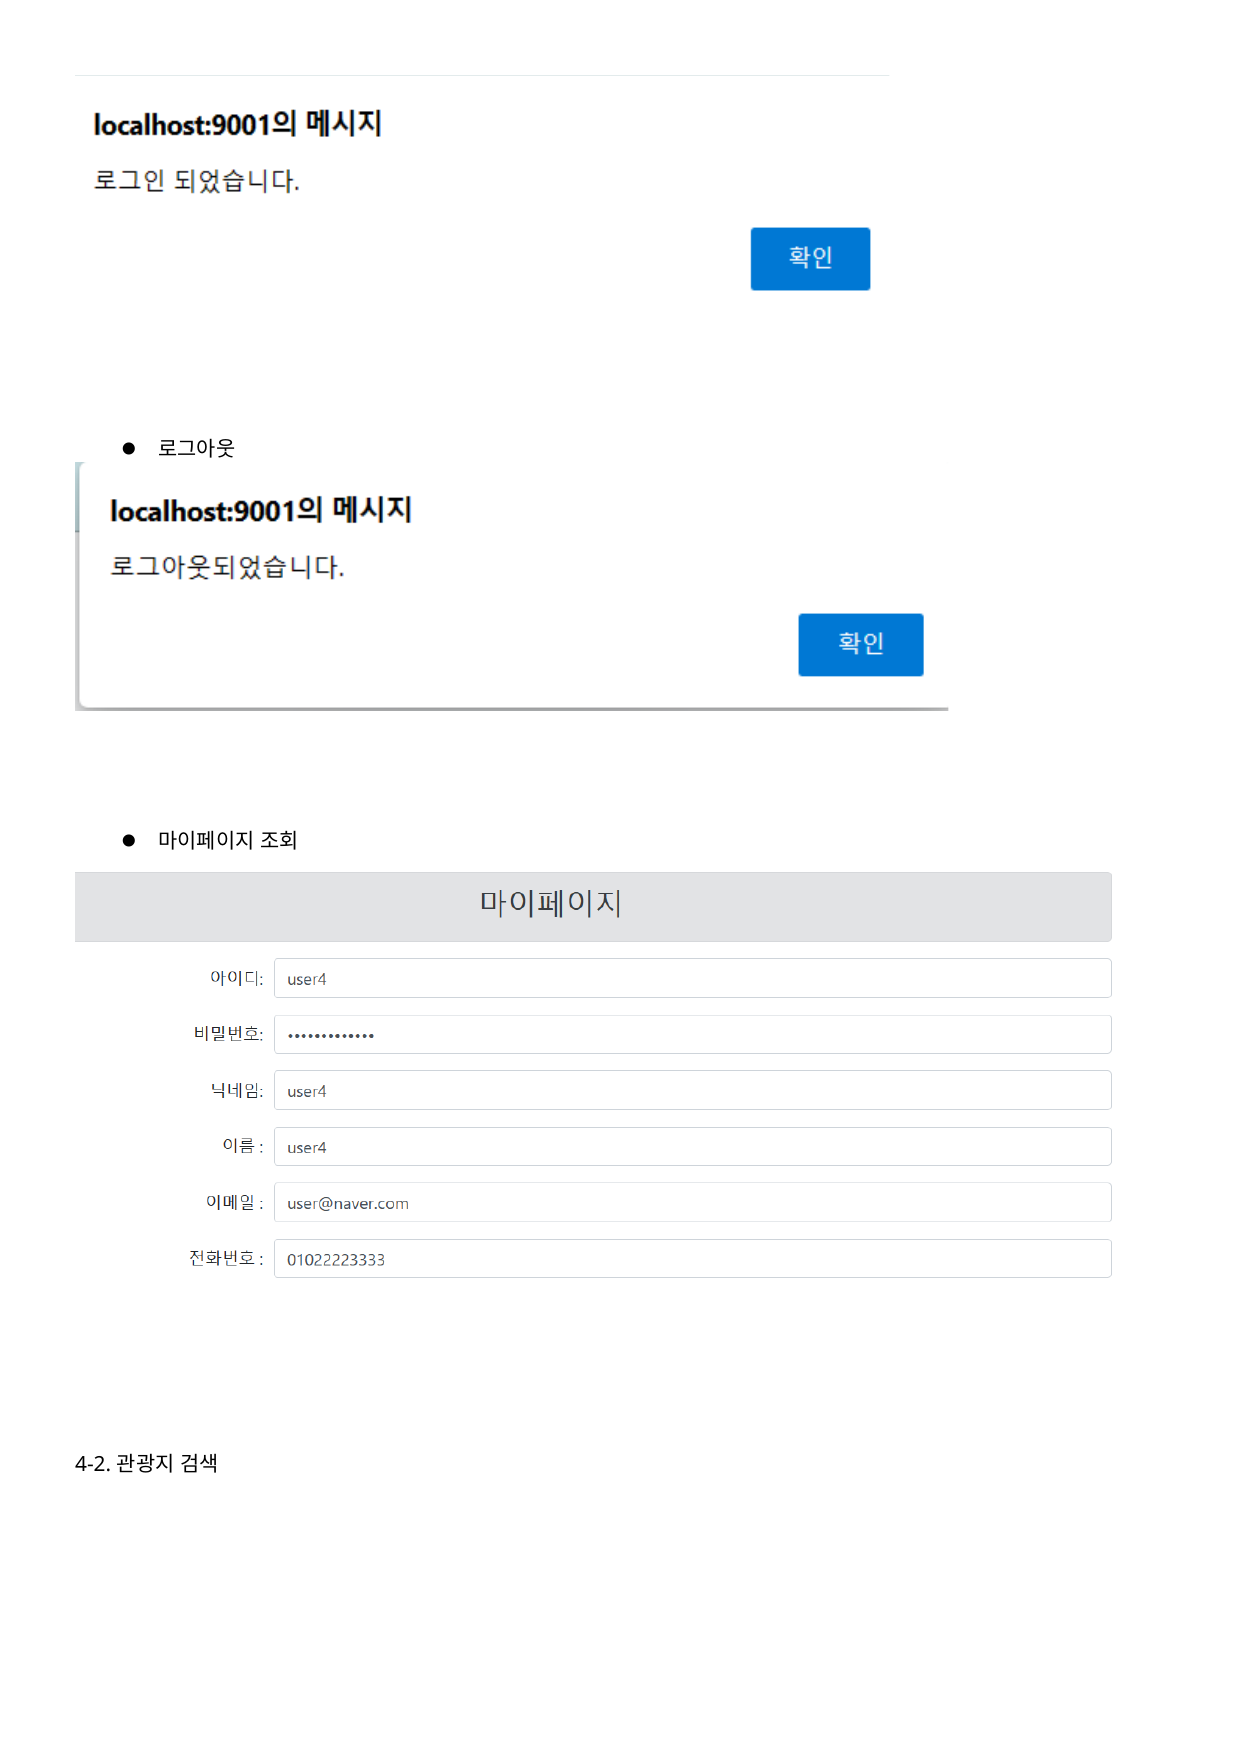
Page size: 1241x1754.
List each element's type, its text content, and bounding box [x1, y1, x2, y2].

text 4-2. 관광지 검색 [75, 1447, 1165, 1478]
picture [75, 75, 890, 319]
picture [75, 854, 1166, 1334]
list 마이페이지 조회 [121, 824, 1144, 854]
list 로그아웃 [121, 432, 1144, 462]
picture [75, 462, 949, 711]
